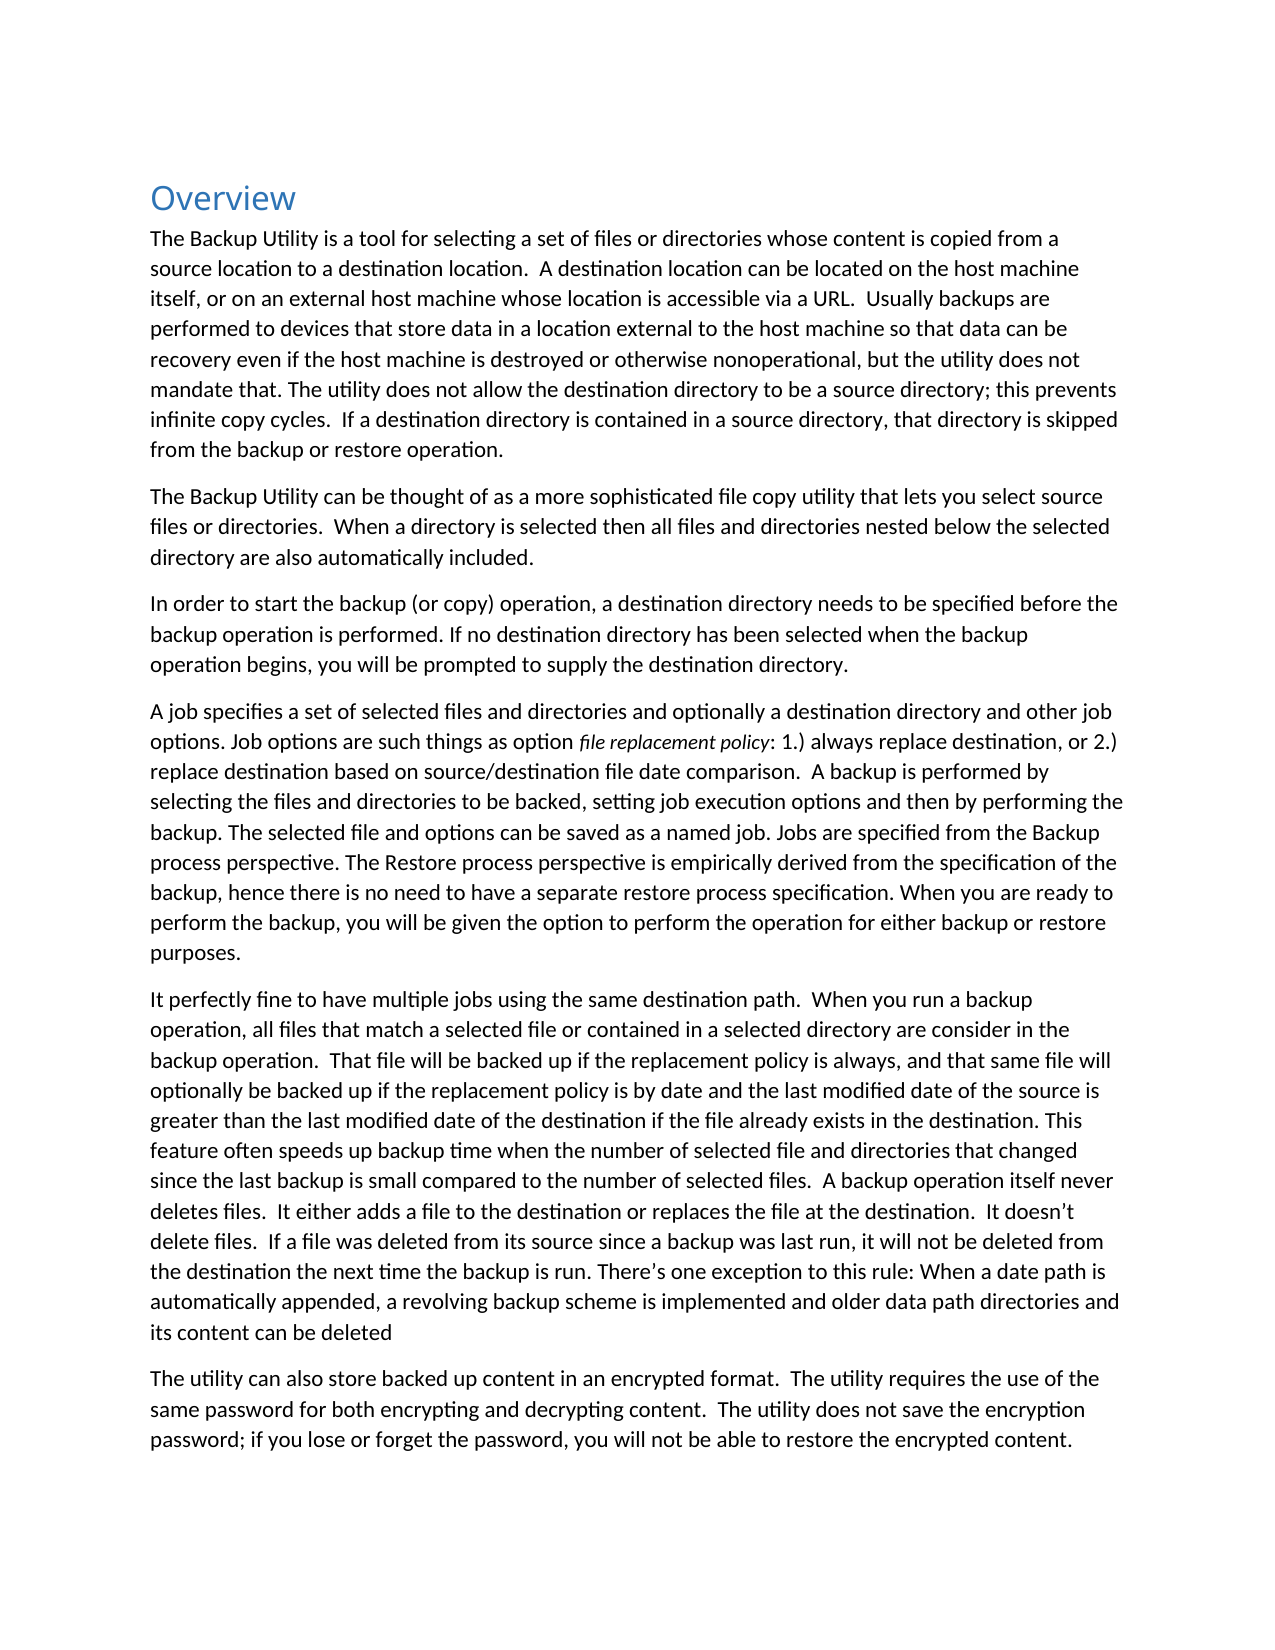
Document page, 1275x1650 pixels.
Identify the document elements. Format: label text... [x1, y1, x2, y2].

text The Backup Utility is a tool for selecting a set of files or directories whose content is copied from a source location to a destination location. A destination location can be located on the host machine itself, or on an external host machine whose location is accessible via a URL. Usually backups are performed to devices that store data in a location external to the host machine so that data can be recovery even if the host machine is destroyed or otherwise nonoperational, but the utility does not mandate that. The utility does not allow the destination directory to be a source directory; this prevents infinite copy cycles. If a destination directory is contained in a source directory, that directory is skipped from the backup or restore operation. [150, 224, 1125, 463]
subtitle Overview [150, 175, 1125, 220]
text The utility can also store backed up content in an encrypted format. The utility requires the use of the same password for both encrypting and decrypting content. The utility does not save the encryption password; if you lose or forget the password, you will not be able to restore the encrypted content. [150, 1364, 1125, 1453]
text It perfectly fine to have multiple jobs using the same destination path. When you run a backup operation, all files that match a selected file or contained in a selected directory are consider in the backup operation. That file will be backed up if the replacement policy is always, and that same file will optionally be backed up if the replacement policy is by date and the last modified date of the source is greater than the last modified date of the destination if the file already exists in the destination. This feature often speeds up backup time when the number of selected file and directories that changed since the last backup is small compared to the number of selected files. A backup operation itself never deletes files. It either adds a file to the destination or replaces the file at the destination. It doesn’t delete files. If a file was deleted from its source since a backup was last run, it will not be deleted from the destination the next time the backup is run. There’s one exception to this rule: When a date path is automatically appended, a revolving backup scheme is implemented and older data path directories and its content can be deleted [150, 985, 1125, 1346]
text The Backup Utility can be thought of as a more sophisticated file copy utility that lets you select source files or directories. When a directory is selected then all files and directories nested below the selected directory are also automatically included. [150, 482, 1125, 571]
text A job specifies a set of selected files and directories and optionally a destination directory and other job options. Job options are such things as option file replacement policy: 1.) always replace destination, or 2.) replace destination based on source/destination file date comparison. A backup is performed by selecting the files and directories to be backed, setting job execution options and then by performing the backup. The selected file and options can be saved as a named job. Jobs are specified from the Backup process perspective. The Restore process perspective is empirically derived from the specification of the backup, hence there is no need to have a separate restore process specification. When you are ready to perform the backup, you will be given the option to perform the operation for either backup or restore purposes. [150, 697, 1125, 967]
text In order to start the backup (or copy) operation, a destination directory needs to be specified before the backup operation is performed. If no destination directory has been selected when the backup operation begins, you will be prompted to supply the destination directory. [150, 589, 1125, 678]
